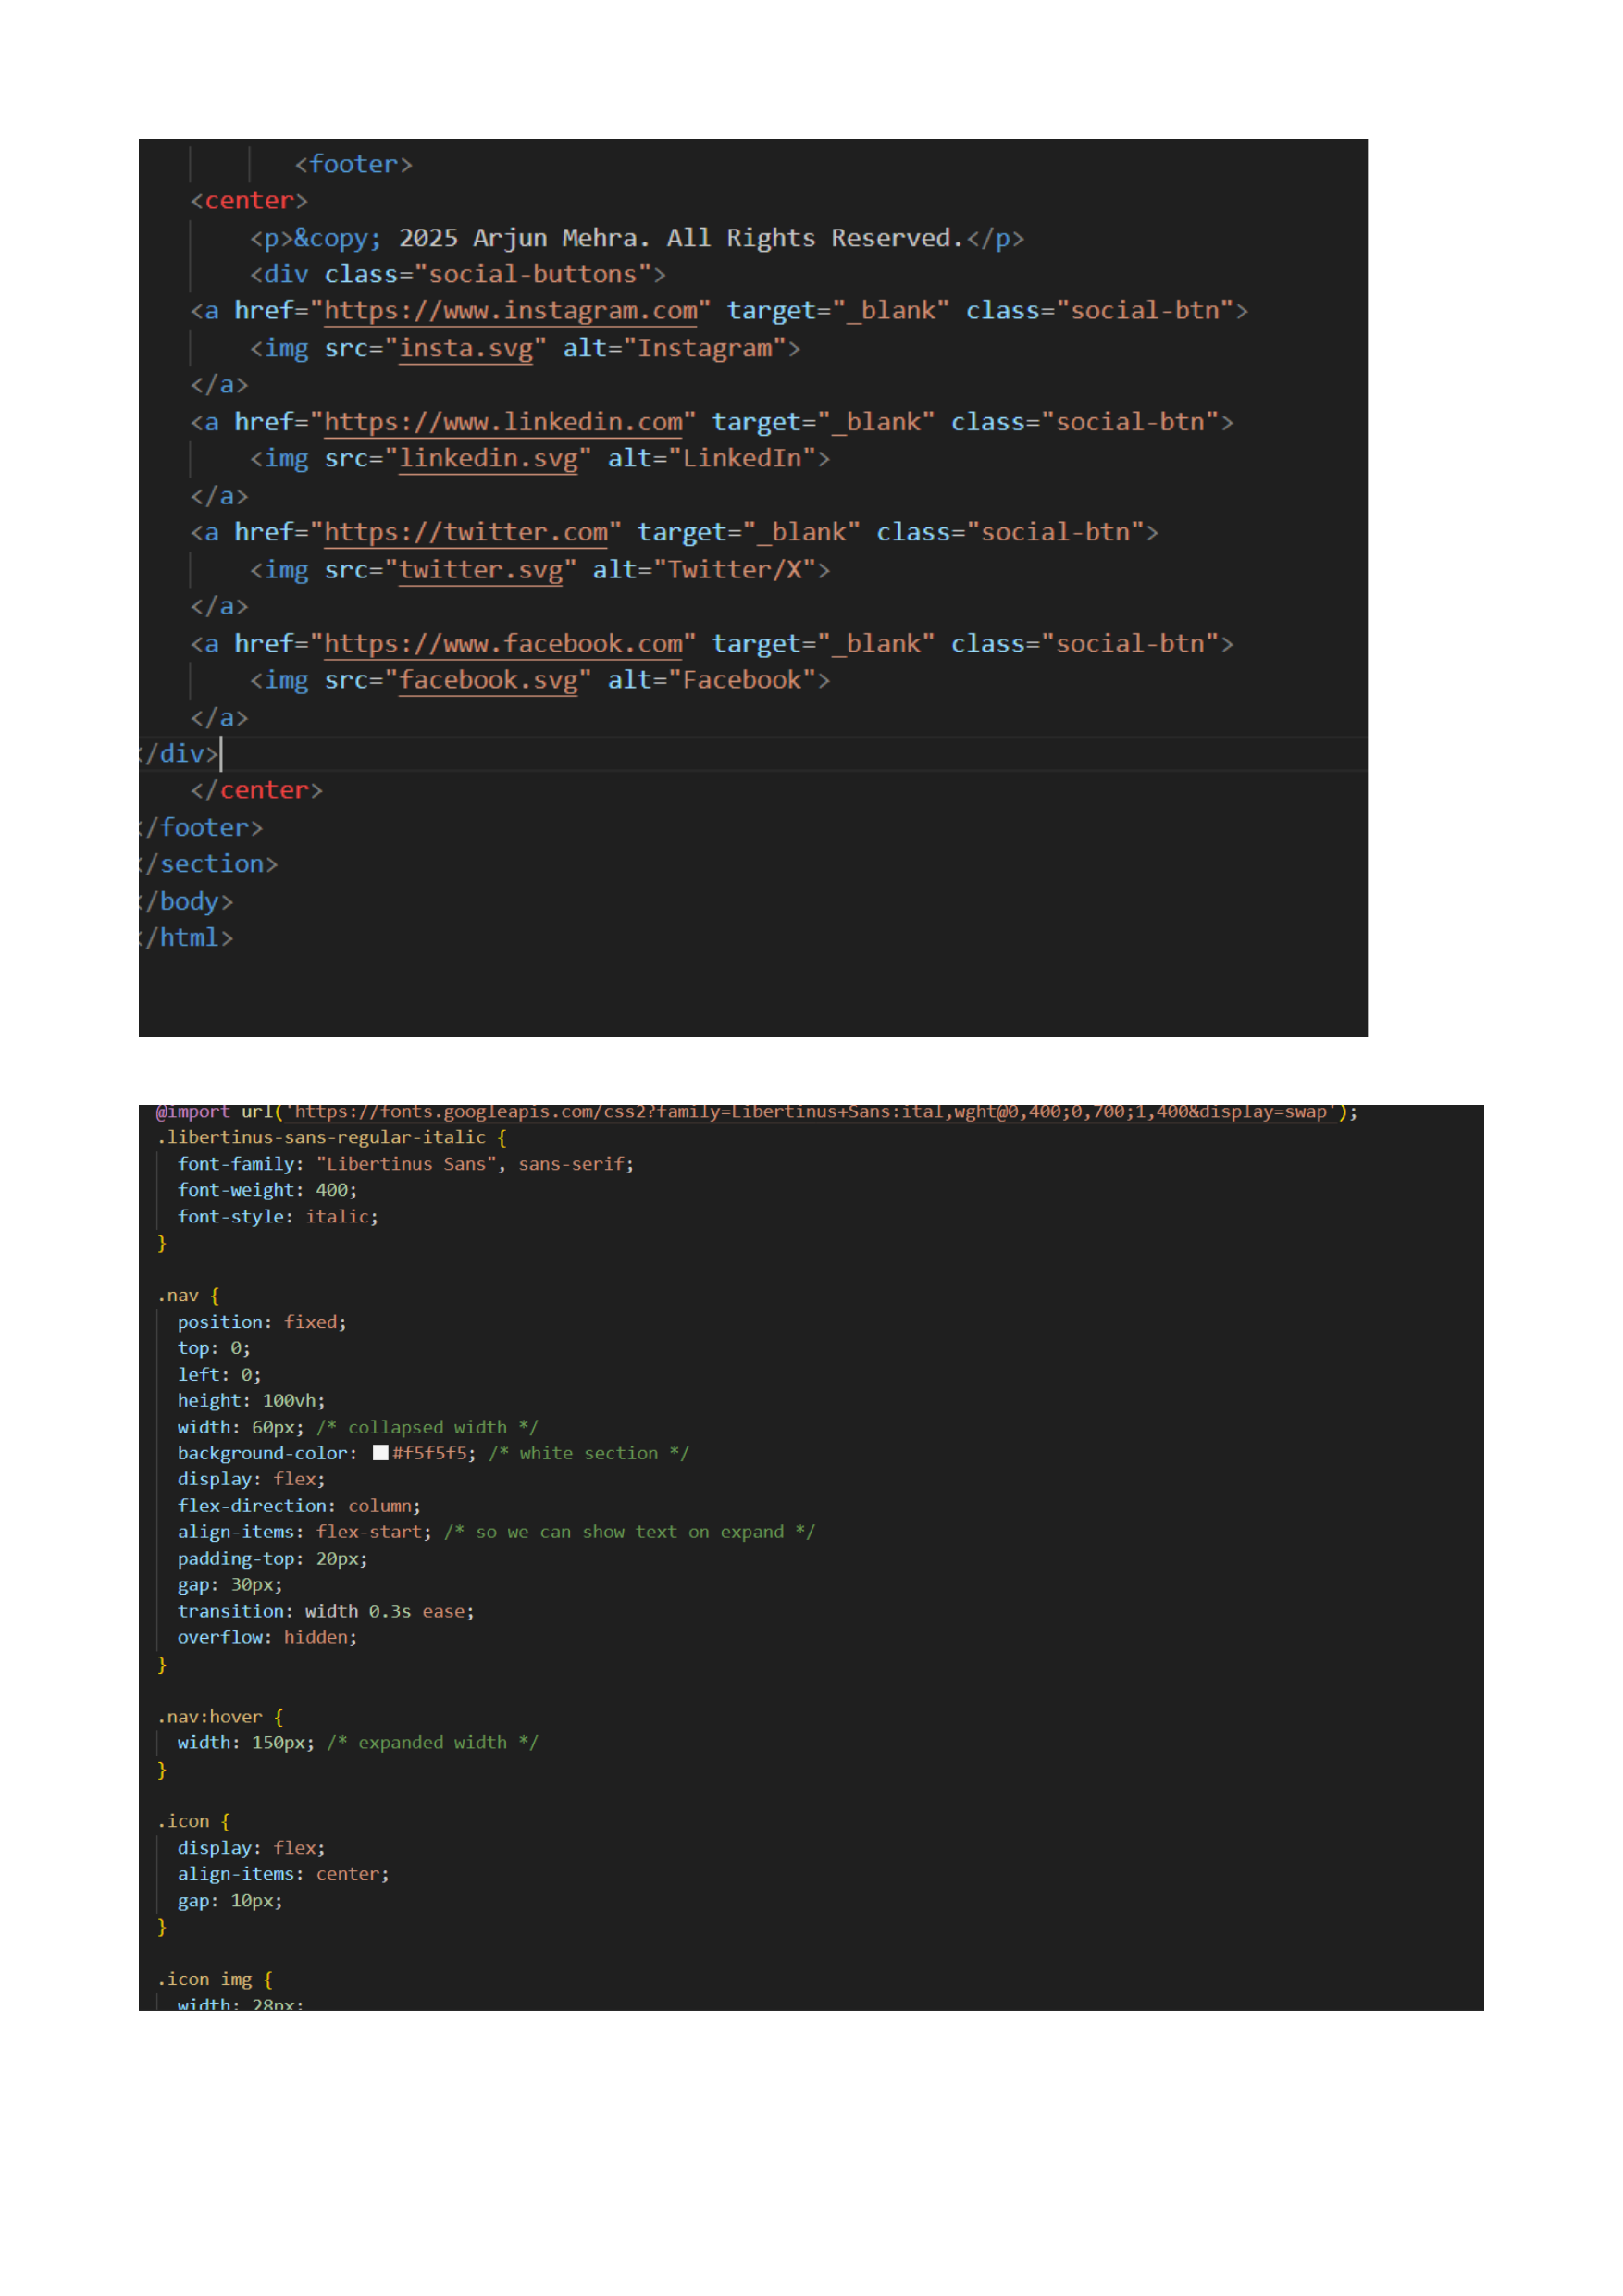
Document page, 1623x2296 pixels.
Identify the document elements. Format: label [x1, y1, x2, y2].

picture [139, 1105, 1484, 2011]
picture [139, 139, 1369, 1037]
